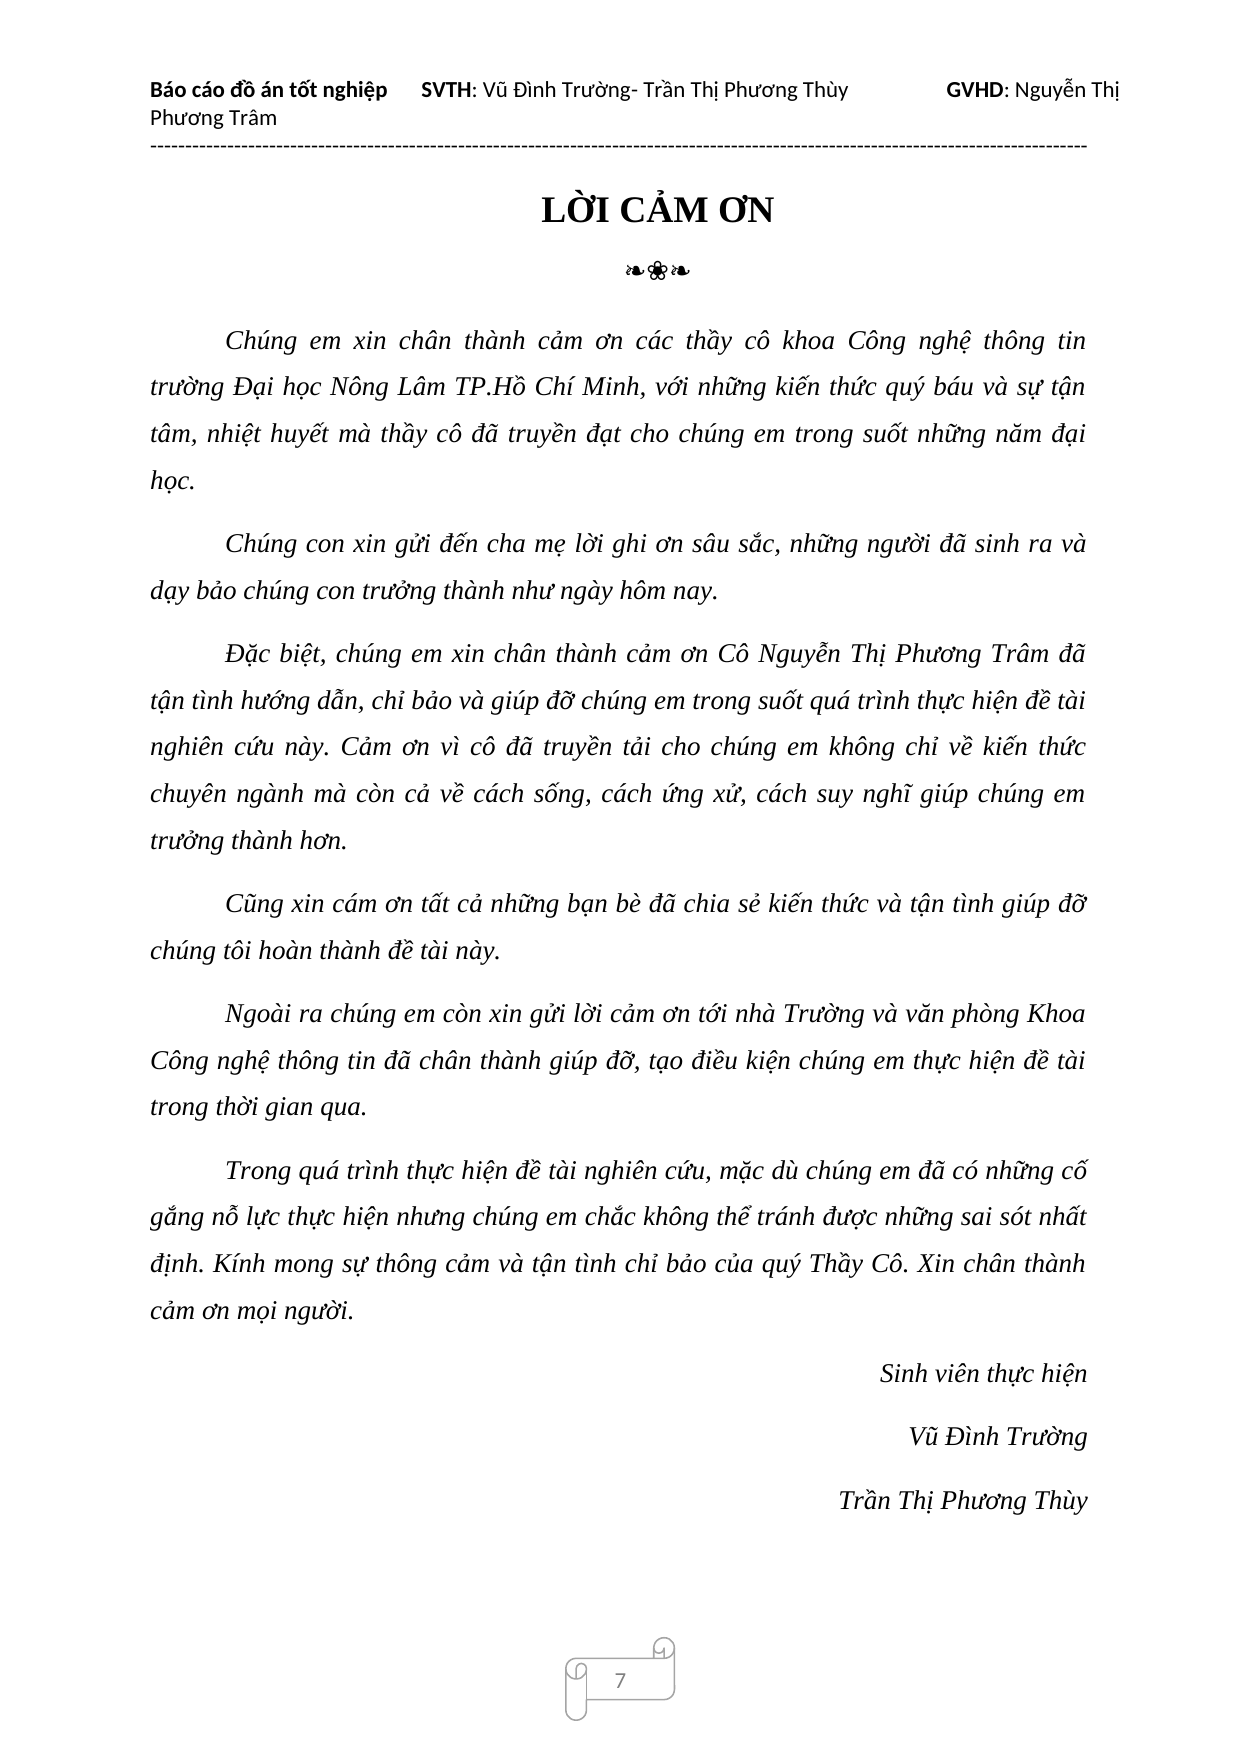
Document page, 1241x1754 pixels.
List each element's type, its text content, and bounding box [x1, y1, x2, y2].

text Cũng xin cám ơn tất cả những bạn bè đã chia sẻ kiến thức và tận tình giúp đỡ chúng tôi hoàn thành đề tài này. [150, 887, 1090, 965]
text Ngoài ra chúng em còn xin gửi lời cảm ơn tới nhà Trường và văn phòng Khoa Công nghệ thông tin đã chân thành giúp đỡ, tạo điều kiện chúng em thực hiện đề tài trong thời gian qua. [150, 997, 1090, 1122]
text Đặc biệt, chúng em xin chân thành cảm ơn Cô Nguyễn Thị Phương Trâm đã tận tình hướng dẫn, chỉ bảo và giúp đỡ chúng em trong suốt quá trình thực hiện đề tài nghiên cứu này. Cảm ơn vì cô đã truyền tải cho chúng em không chỉ về kiến thức chuyên ngành mà còn cả về cách sống, cách ứng xử, cách suy nghĩ giúp chúng em trưởng thành hơn. [150, 637, 1090, 855]
text Trong quá trình thực hiện đề tài nghiên cứu, mặc dù chúng em đã có những cố gắng nỗ lực thực hiện nhưng chúng em chắc không thể tránh được những sai sót nhất định. Kính mong sự thông cảm và tận tình chỉ bảo của quý Thầy Cô. Xin chân thành cảm ơn mọi người. [150, 1154, 1090, 1325]
text Trần Thị Phương Thùy [150, 1484, 1090, 1515]
text Vũ Đình Trường [150, 1420, 1090, 1452]
text Sinh viên thực hiện [150, 1357, 1090, 1388]
subtitle LỜI CẢM ƠN [150, 187, 1090, 230]
text Chúng con xin gửi đến cha mẹ lời ghi ơn sâu sắc, những người đã sinh ra và dạy bảo chúng con trưởng thành như ngày hôm nay. [150, 527, 1090, 605]
text ❧❀❧ [150, 252, 1090, 289]
text Chúng em xin chân thành cảm ơn các thầy cô khoa Công nghệ thông tin trường Đại học Nông Lâm TP.Hồ Chí Minh, với những kiến thức quý báu và sự tận tâm, nhiệt huyết mà thầy cô đã truyền đạt cho chúng em trong suốt những năm đại học. [150, 324, 1090, 495]
